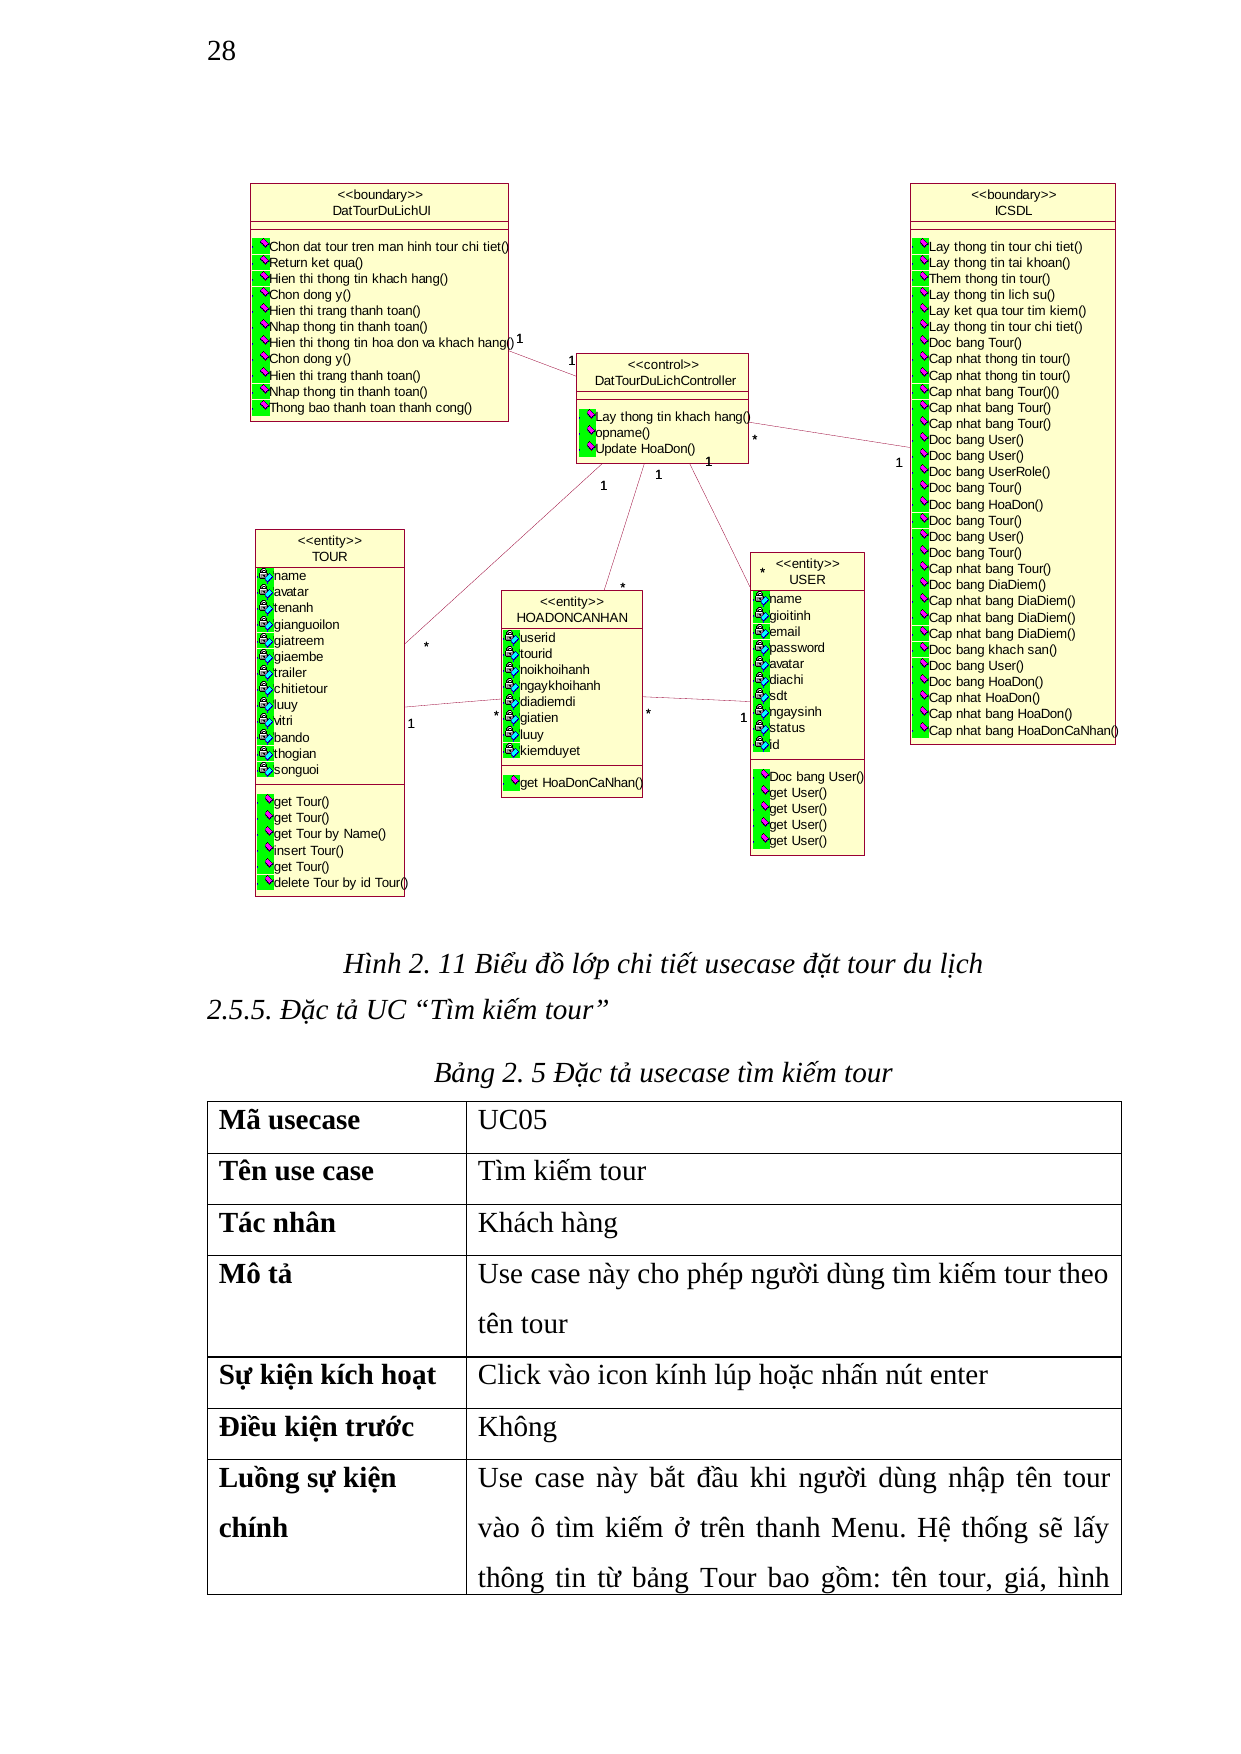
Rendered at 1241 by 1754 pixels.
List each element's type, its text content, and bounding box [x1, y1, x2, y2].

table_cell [467, 1460, 1121, 1594]
table_cell Tác nhân [208, 1205, 466, 1255]
table_cell Sự kiện kích hoạt [208, 1358, 466, 1408]
table_cell Khách hàng [467, 1205, 1121, 1255]
text Hình 2. 11 Biểu đồ lớp chi tiết usecase đặt tour du lịch [207, 946, 1122, 980]
table_header UC05 [467, 1102, 1121, 1152]
text Bảng 2. 5 Đặc tả usecase tìm kiếm tour [207, 1055, 1122, 1089]
table_cell Mô tả [208, 1256, 466, 1356]
subtitle Đặc tả UC “Tìm kiếm tour” [207, 992, 1122, 1026]
table_header Mã usecase [208, 1102, 466, 1152]
table_cell Điều kiện trước [208, 1409, 466, 1459]
table_cell Click vào icon kính lúp hoặc nhấn nút enter [467, 1358, 1121, 1408]
table_cell Tìm kiếm tour [467, 1154, 1121, 1204]
table_cell Use case này cho phép người dùng tìm kiếm tour theo tên tour [467, 1256, 1121, 1356]
table_cell Không [467, 1409, 1121, 1459]
table_cell Luồng sự kiện chính [208, 1460, 466, 1594]
table_cell Tên use case [208, 1154, 466, 1204]
